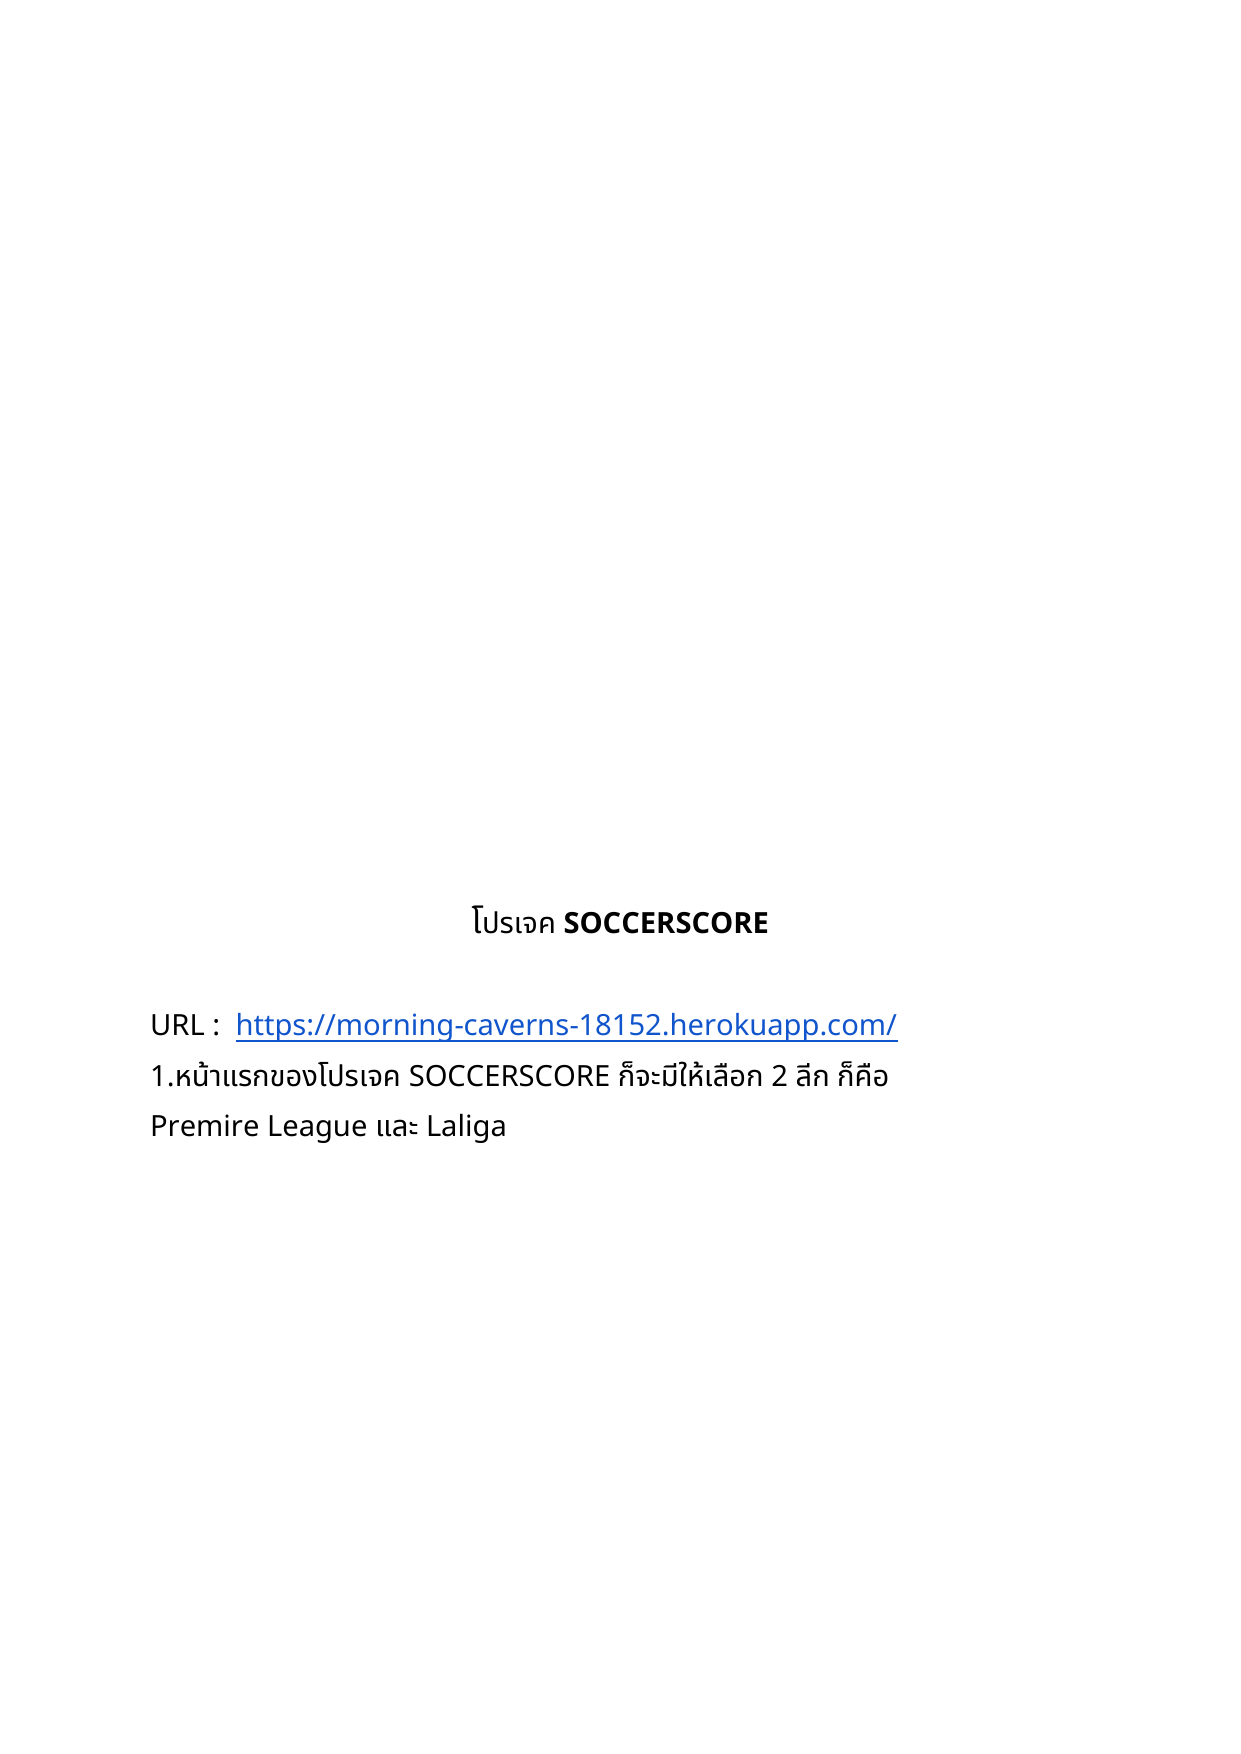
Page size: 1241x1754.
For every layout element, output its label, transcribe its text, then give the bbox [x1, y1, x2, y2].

text 1.หน้าแรกของโปรเจค SOCCERSCORE ก็จะมีให้เลือก 2 ลีก ก็คือ Premire League และ Laliga [150, 1055, 1090, 1150]
text URL : https://morning-caverns-18152.herokuapp.com/ [150, 1005, 1090, 1049]
text โปรเจค SOCCERSCORE [150, 903, 1090, 947]
